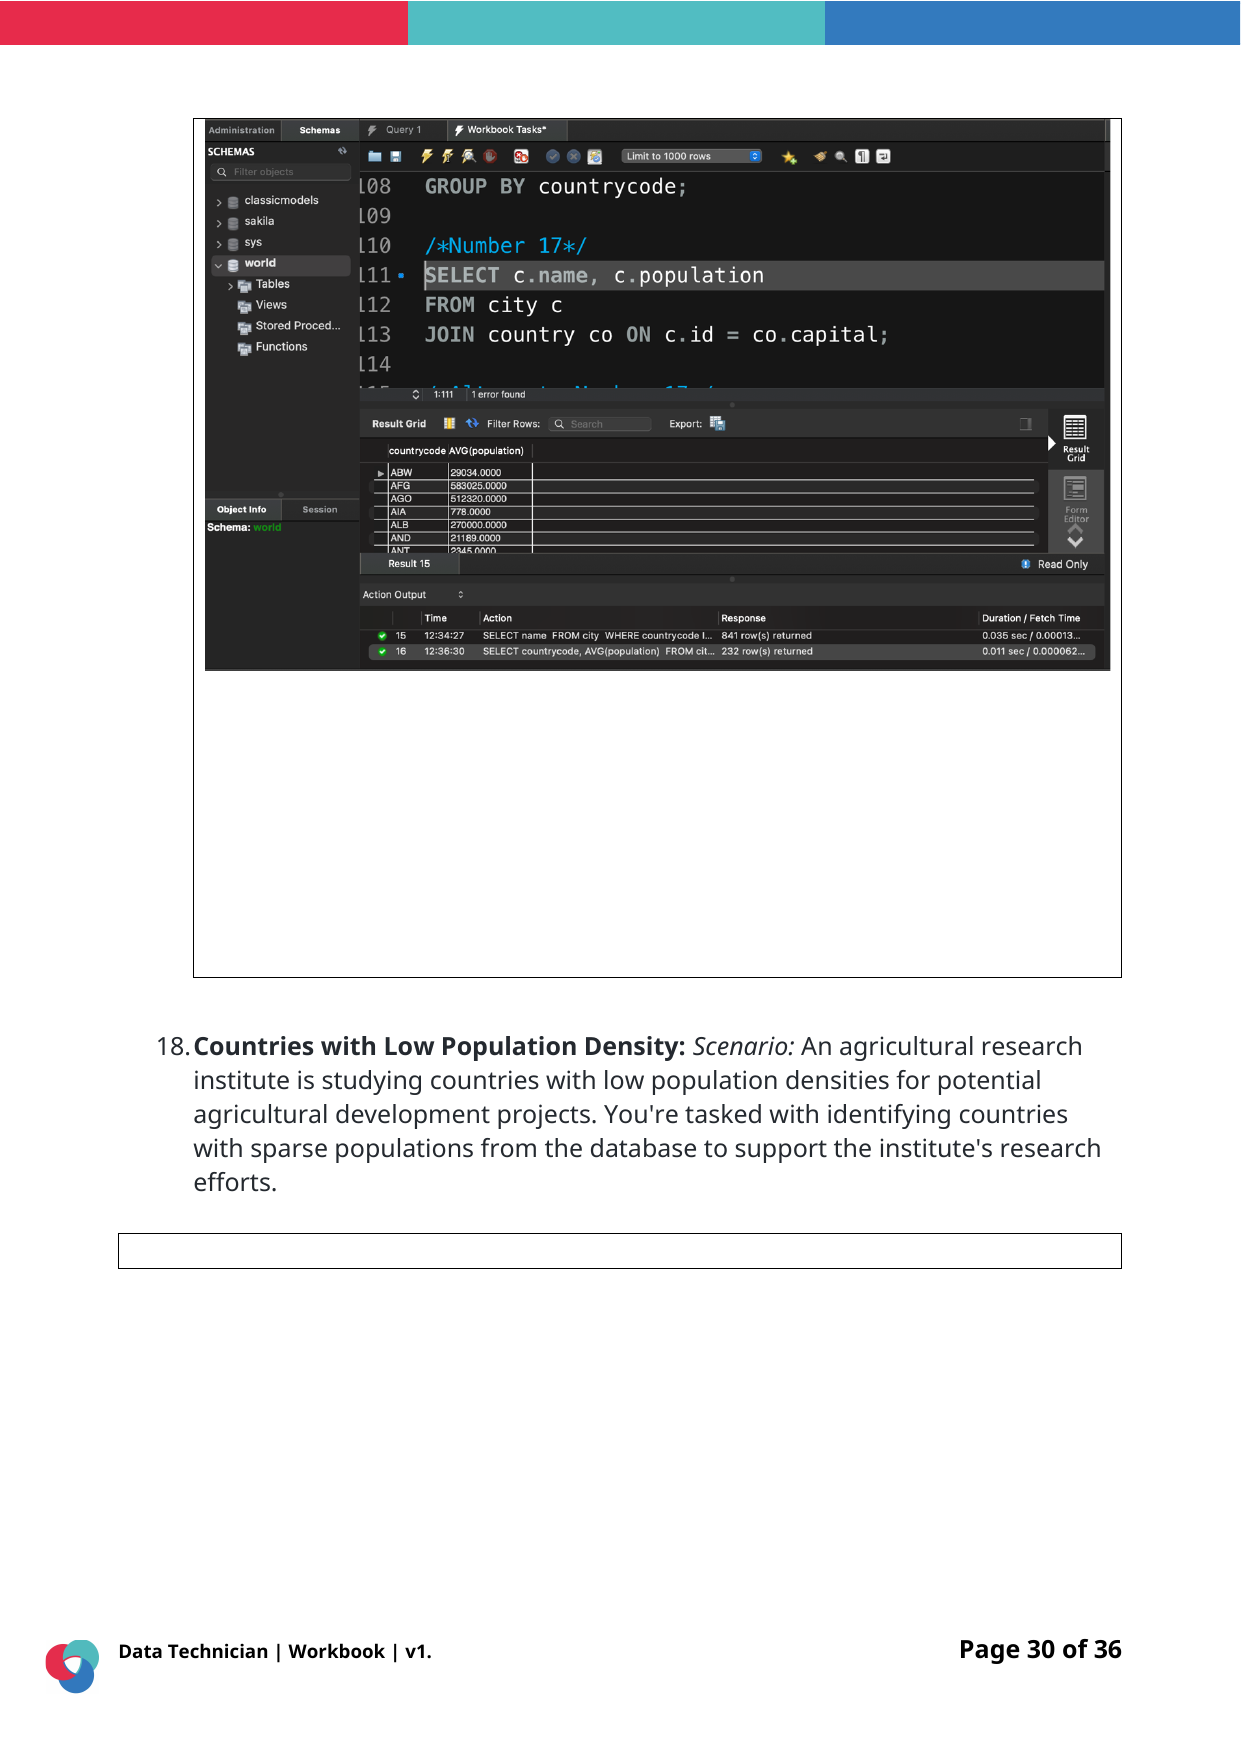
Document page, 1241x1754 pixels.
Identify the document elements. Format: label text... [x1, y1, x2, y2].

table_header [119, 1234, 1121, 1268]
list Countries with Low Population Density: Scenario: An agricultural research institute is studying countries with low population densities for potential agricultural development projects. You're tasked with identifying countries with sparse populations from the database to support the institute's research efforts. [156, 1028, 1122, 1199]
picture [45, 1640, 100, 1694]
table_header [194, 119, 1121, 977]
picture [205, 119, 1111, 671]
